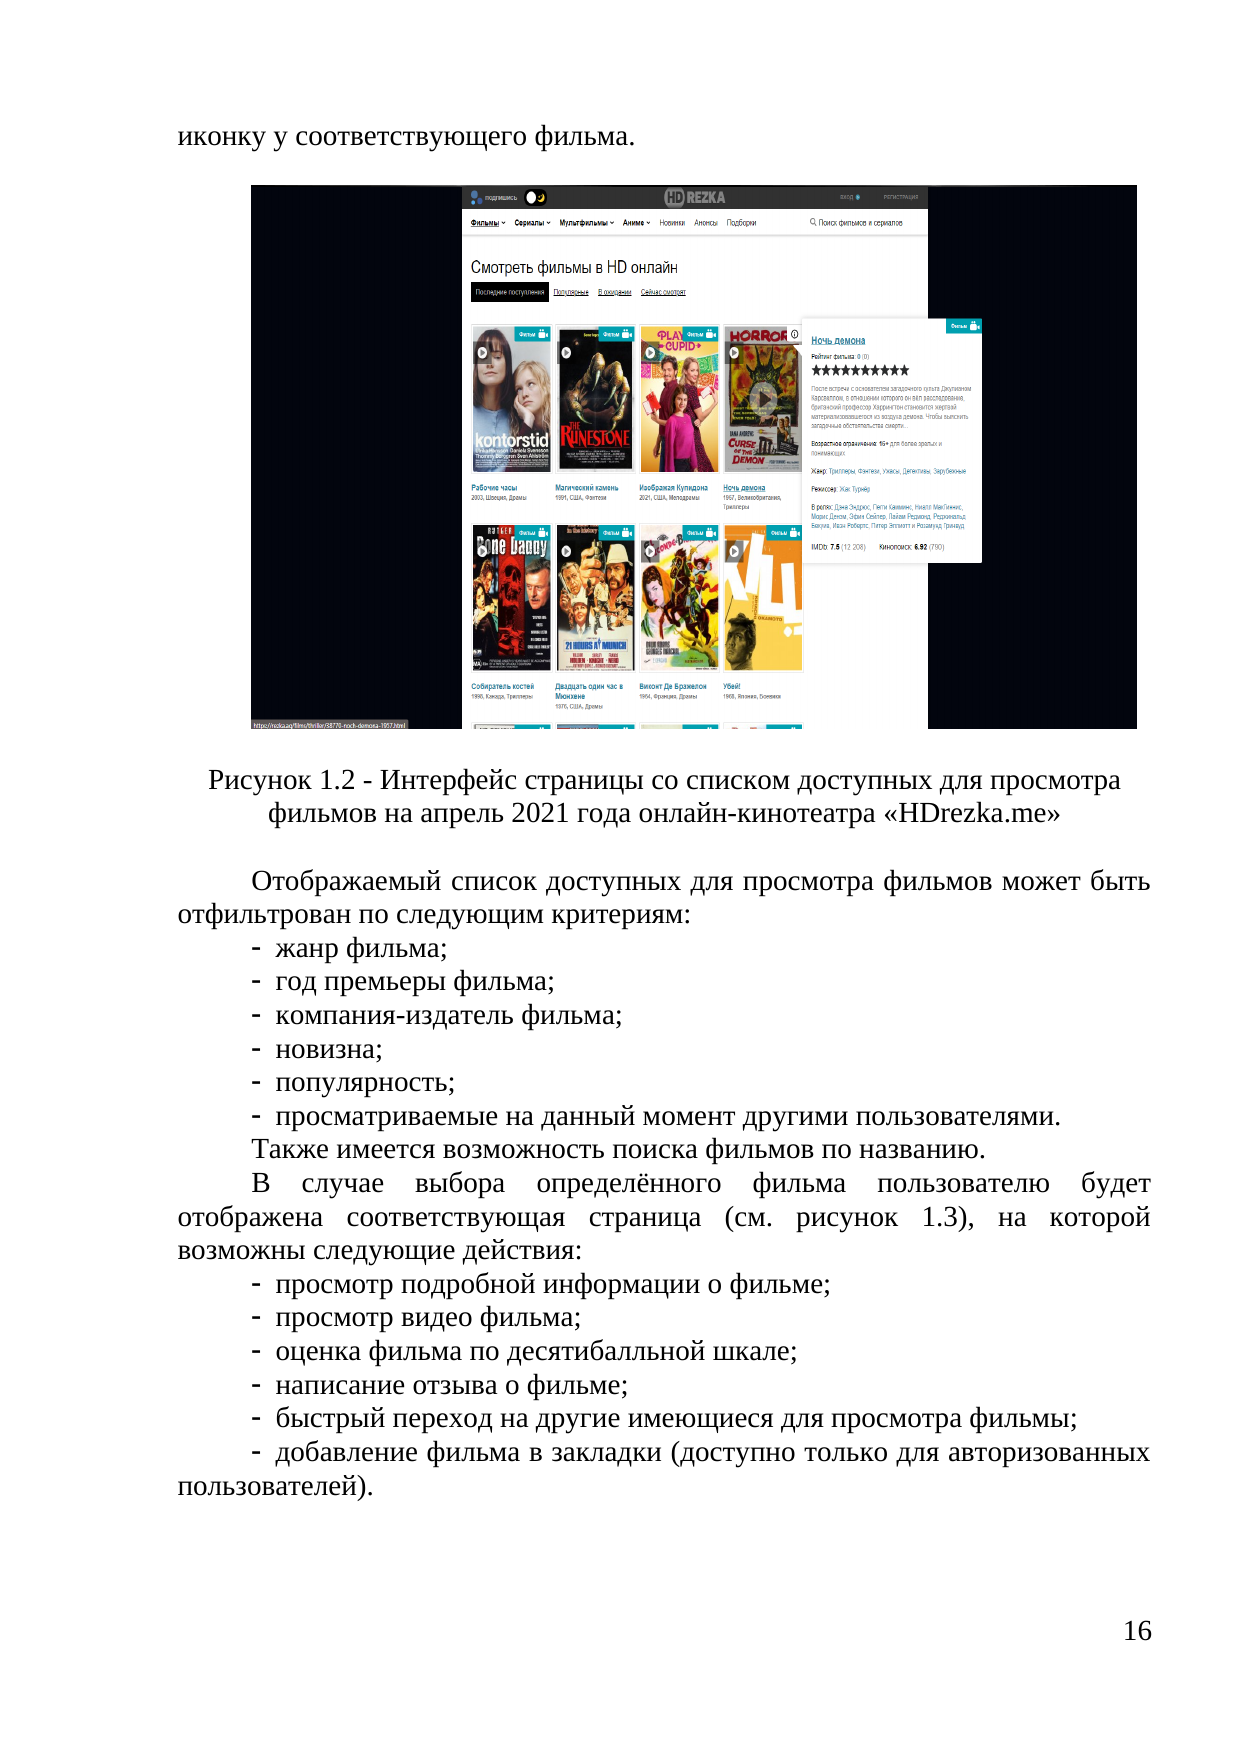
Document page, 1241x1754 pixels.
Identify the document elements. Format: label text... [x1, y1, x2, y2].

text добавление фильма в закладки (доступно только для авторизованных пользователей). [177, 1434, 1152, 1501]
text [177, 118, 1152, 152]
text написание отзыва о фильме; [177, 1367, 1152, 1400]
text быстрый переход на другие имеющиеся для просмотра фильмы; [177, 1400, 1152, 1434]
text год премьеры фильма; [177, 963, 1152, 997]
text популярность; [177, 1064, 1152, 1098]
text новизна; [177, 1031, 1152, 1064]
text просмотр подробной информации о фильме; [177, 1266, 1152, 1299]
text жанр фильма; [177, 930, 1152, 963]
text компания-издатель фильма; [177, 997, 1152, 1031]
text просмотр видео фильма; [177, 1299, 1152, 1333]
text Рисунок 1.2 - Интерфейс страницы со списком доступных для просмотра фильмов на апрель 2021 года онлайн-кинотеатра «HDrezka.me» [177, 762, 1152, 829]
text В случае выбора определённого фильма пользователю будет отображена соответствующая страница (см. рисунок 1.3), на которой возможны следующие действия: [177, 1165, 1152, 1266]
text Отображаемый список доступных для просмотра фильмов может быть отфильтрован по следующим критериям: [177, 863, 1152, 930]
picture [251, 185, 1137, 729]
text просматриваемые на данный момент другими пользователями. [177, 1098, 1152, 1132]
text Также имеется возможность поиска фильмов по названию. [177, 1132, 1152, 1165]
text оценка фильма по десятибалльной шкале; [177, 1333, 1152, 1367]
